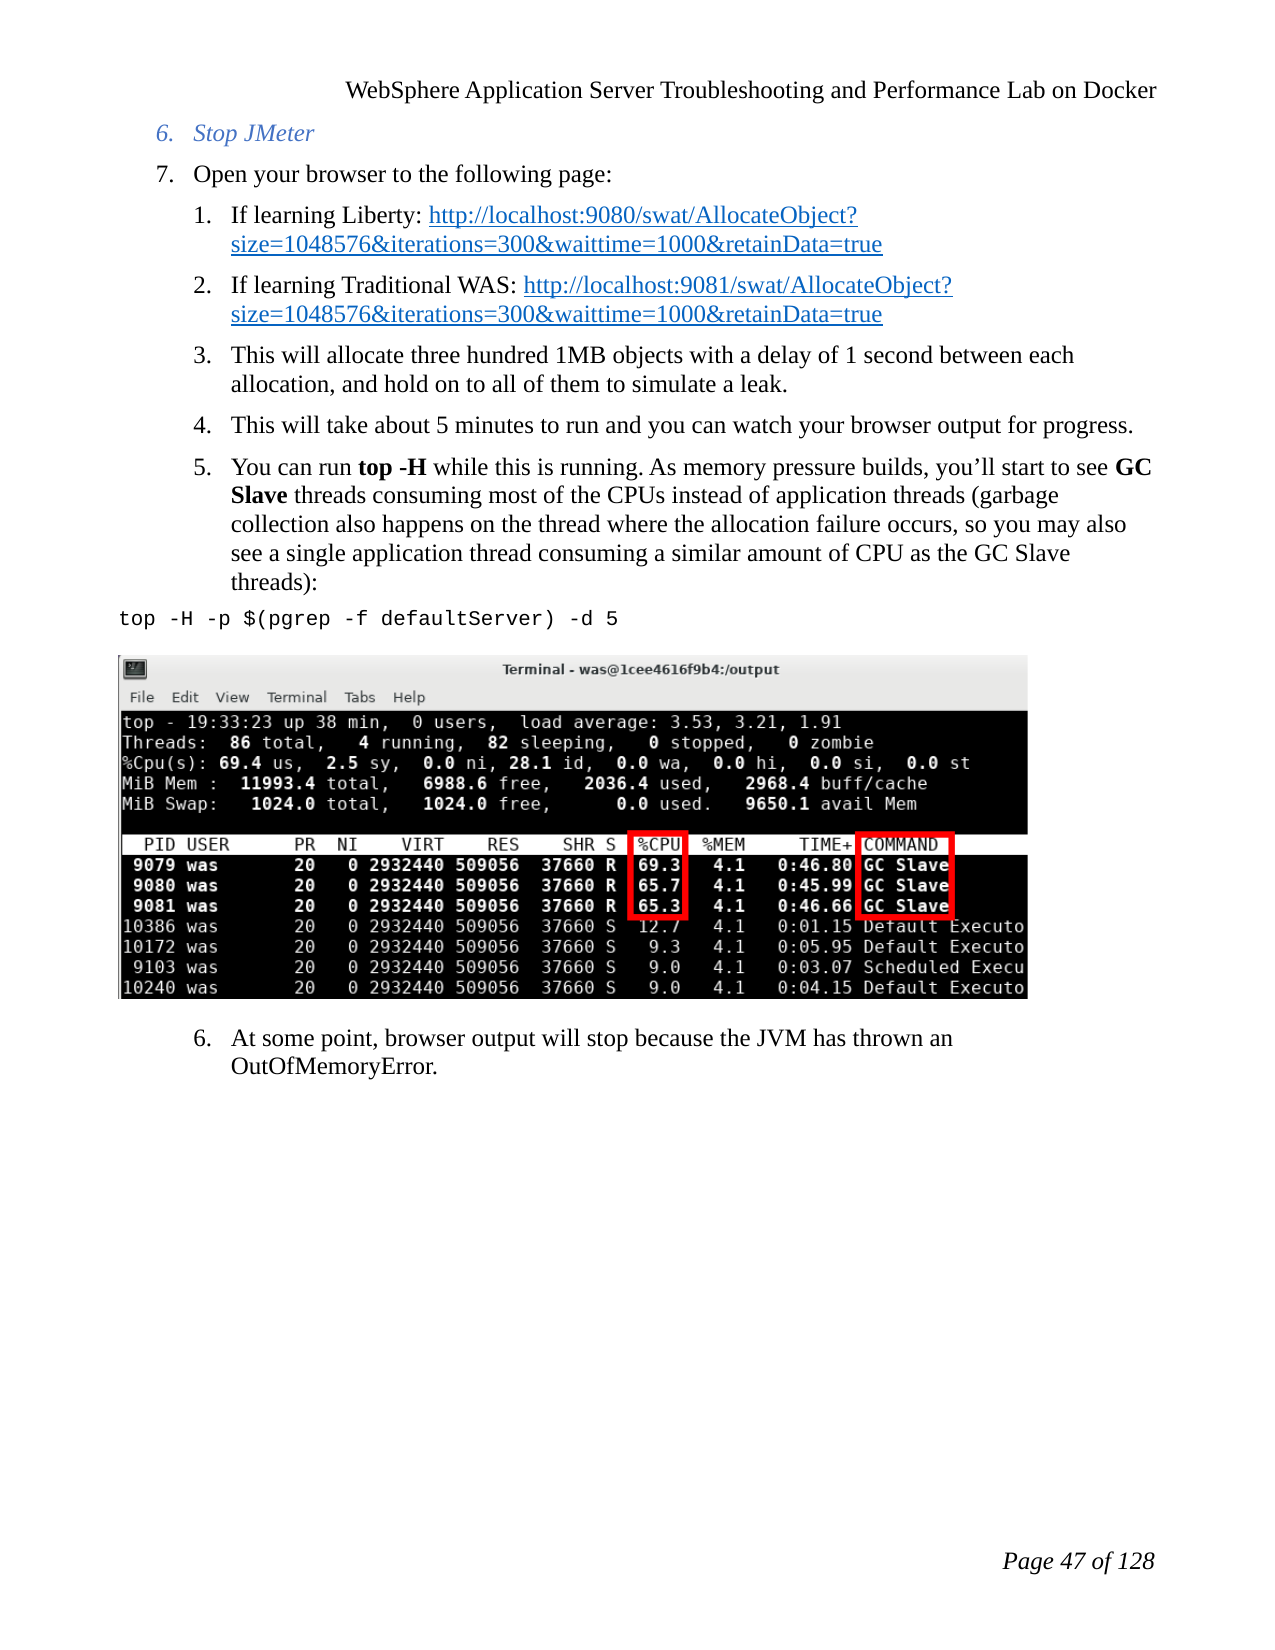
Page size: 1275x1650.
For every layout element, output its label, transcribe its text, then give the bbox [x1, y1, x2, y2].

list This will allocate three hundred 1MB objects with a delay of 1 second between each allocation, and hold on to all of them to simulate a leak. [193, 341, 1157, 398]
list If learning Liberty: http://localhost:9080/swat/AllocateObject?size=1048576&iterations=300&waittime=1000&retainData=true [193, 201, 1157, 258]
list Open your browser to the following page: [156, 159, 1157, 188]
list You can run top -H while this is running. As memory pressure builds, you’ll start to see GC Slave threads consuming most of the CPUs instead of application threads (garbage collection also happens on the thread where the allocation failure occurs, so you may also see a single application thread consuming a similar amount of CPU as the GC Slave threads): [193, 452, 1157, 596]
list This will take about 5 minutes to run and you can watch your browser output for progress. [193, 411, 1157, 439]
list Stop JMeter [156, 118, 1157, 147]
picture [118, 655, 1028, 999]
list If learning Traditional WAS: http://localhost:9081/swat/AllocateObject?size=1048576&iterations=300&waittime=1000&retainData=true [193, 271, 1157, 328]
list At some point, browser output will stop because the JVM has thrown an OutOfMemoryError. [193, 1023, 1157, 1080]
